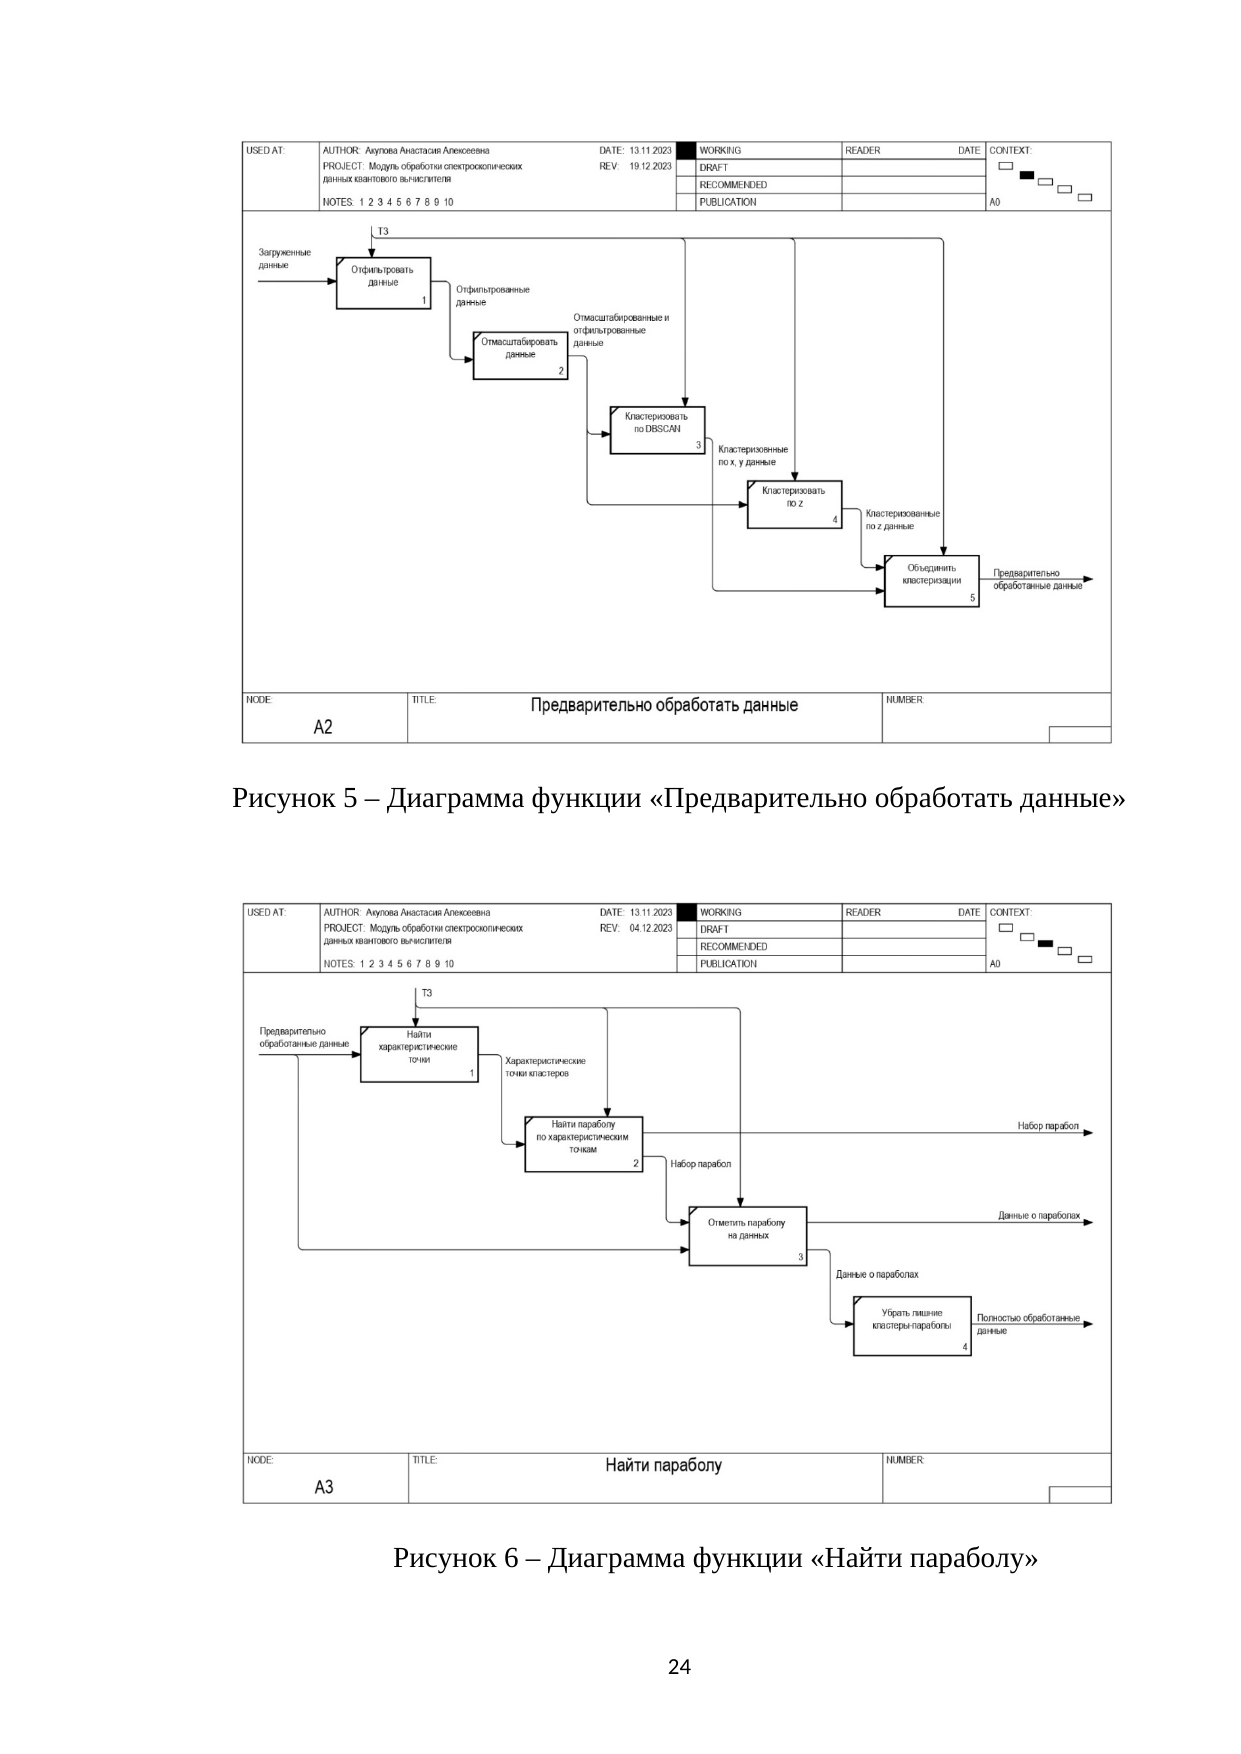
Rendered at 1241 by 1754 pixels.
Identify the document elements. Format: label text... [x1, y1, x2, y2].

text Рисунок 5 – Диаграмма функции «Предварительно обработать данные» [177, 780, 1181, 813]
picture [221, 118, 1137, 766]
text Рисунок 6 – Диаграмма функции «Найти параболу» [177, 1540, 1181, 1573]
picture [222, 880, 1137, 1526]
